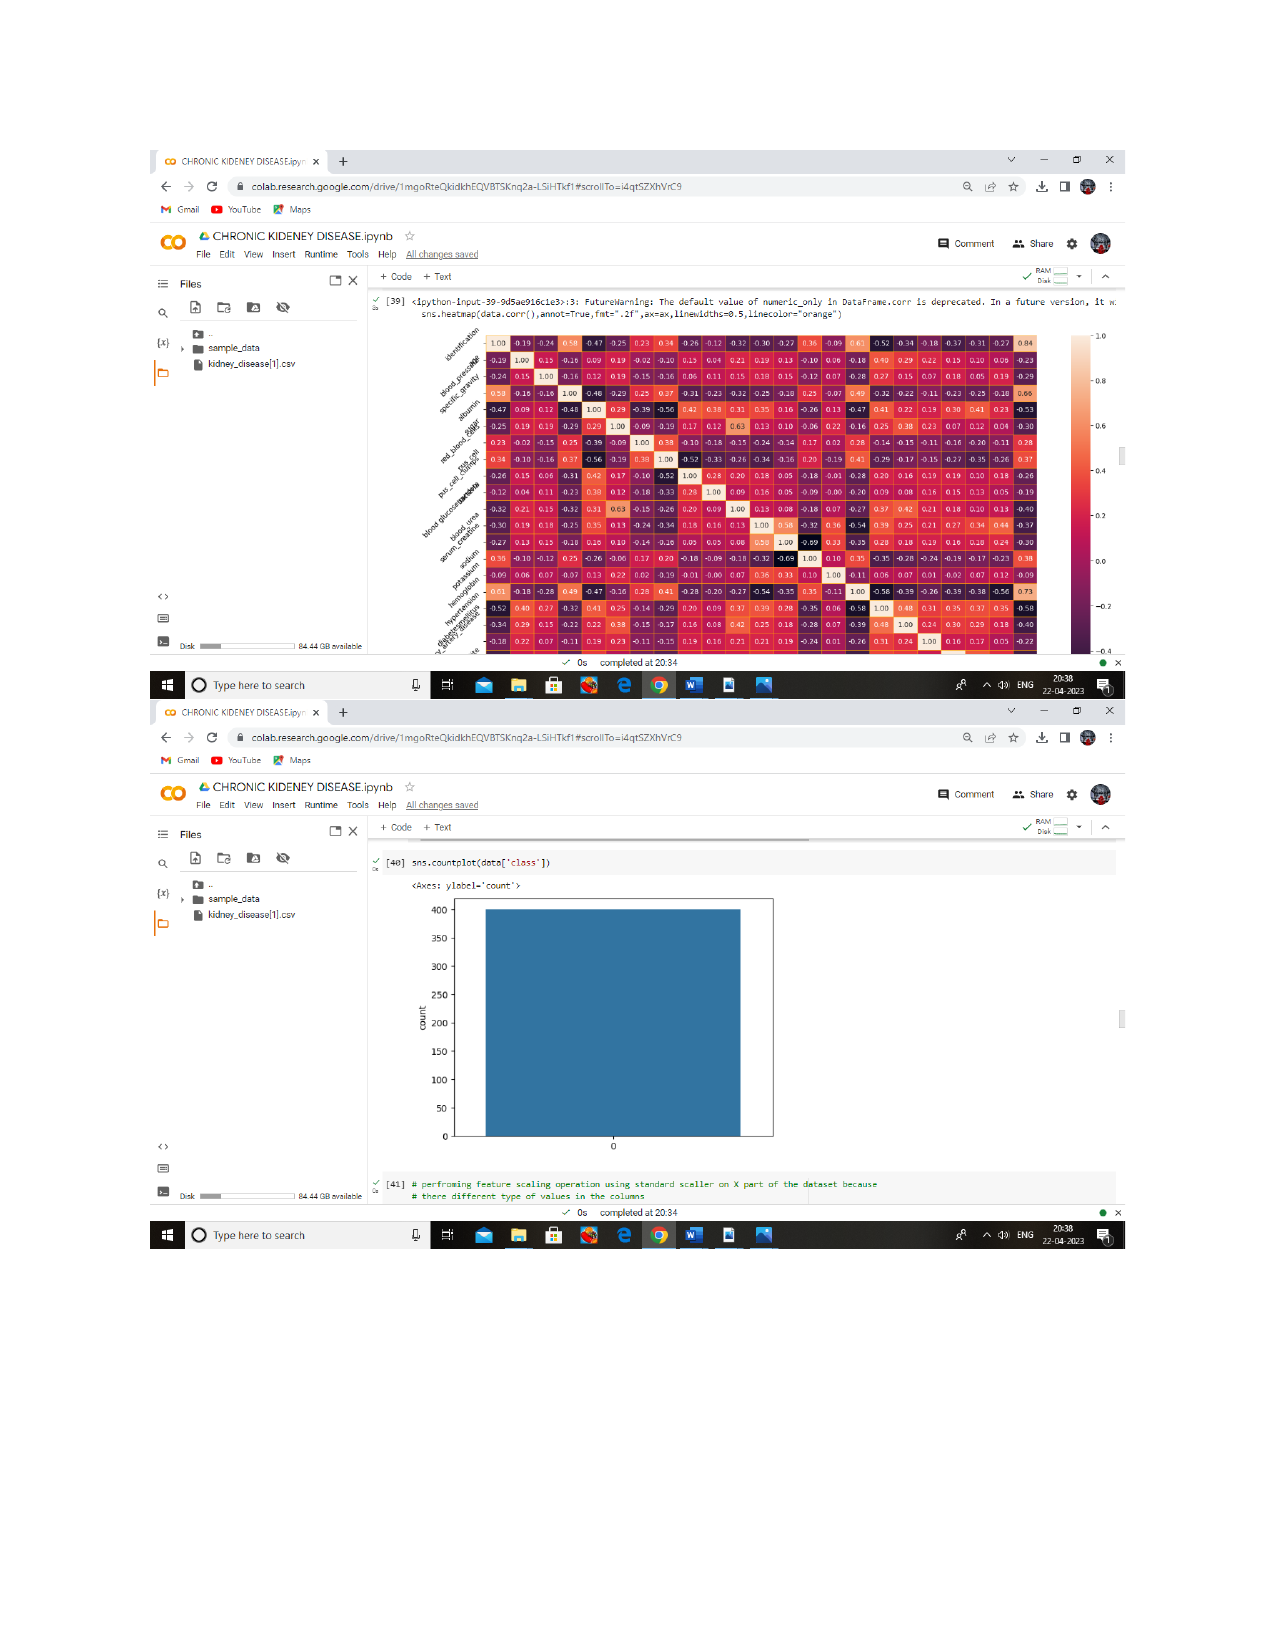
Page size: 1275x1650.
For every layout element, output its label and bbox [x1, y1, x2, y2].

picture [150, 700, 1125, 1249]
picture [150, 150, 1125, 699]
